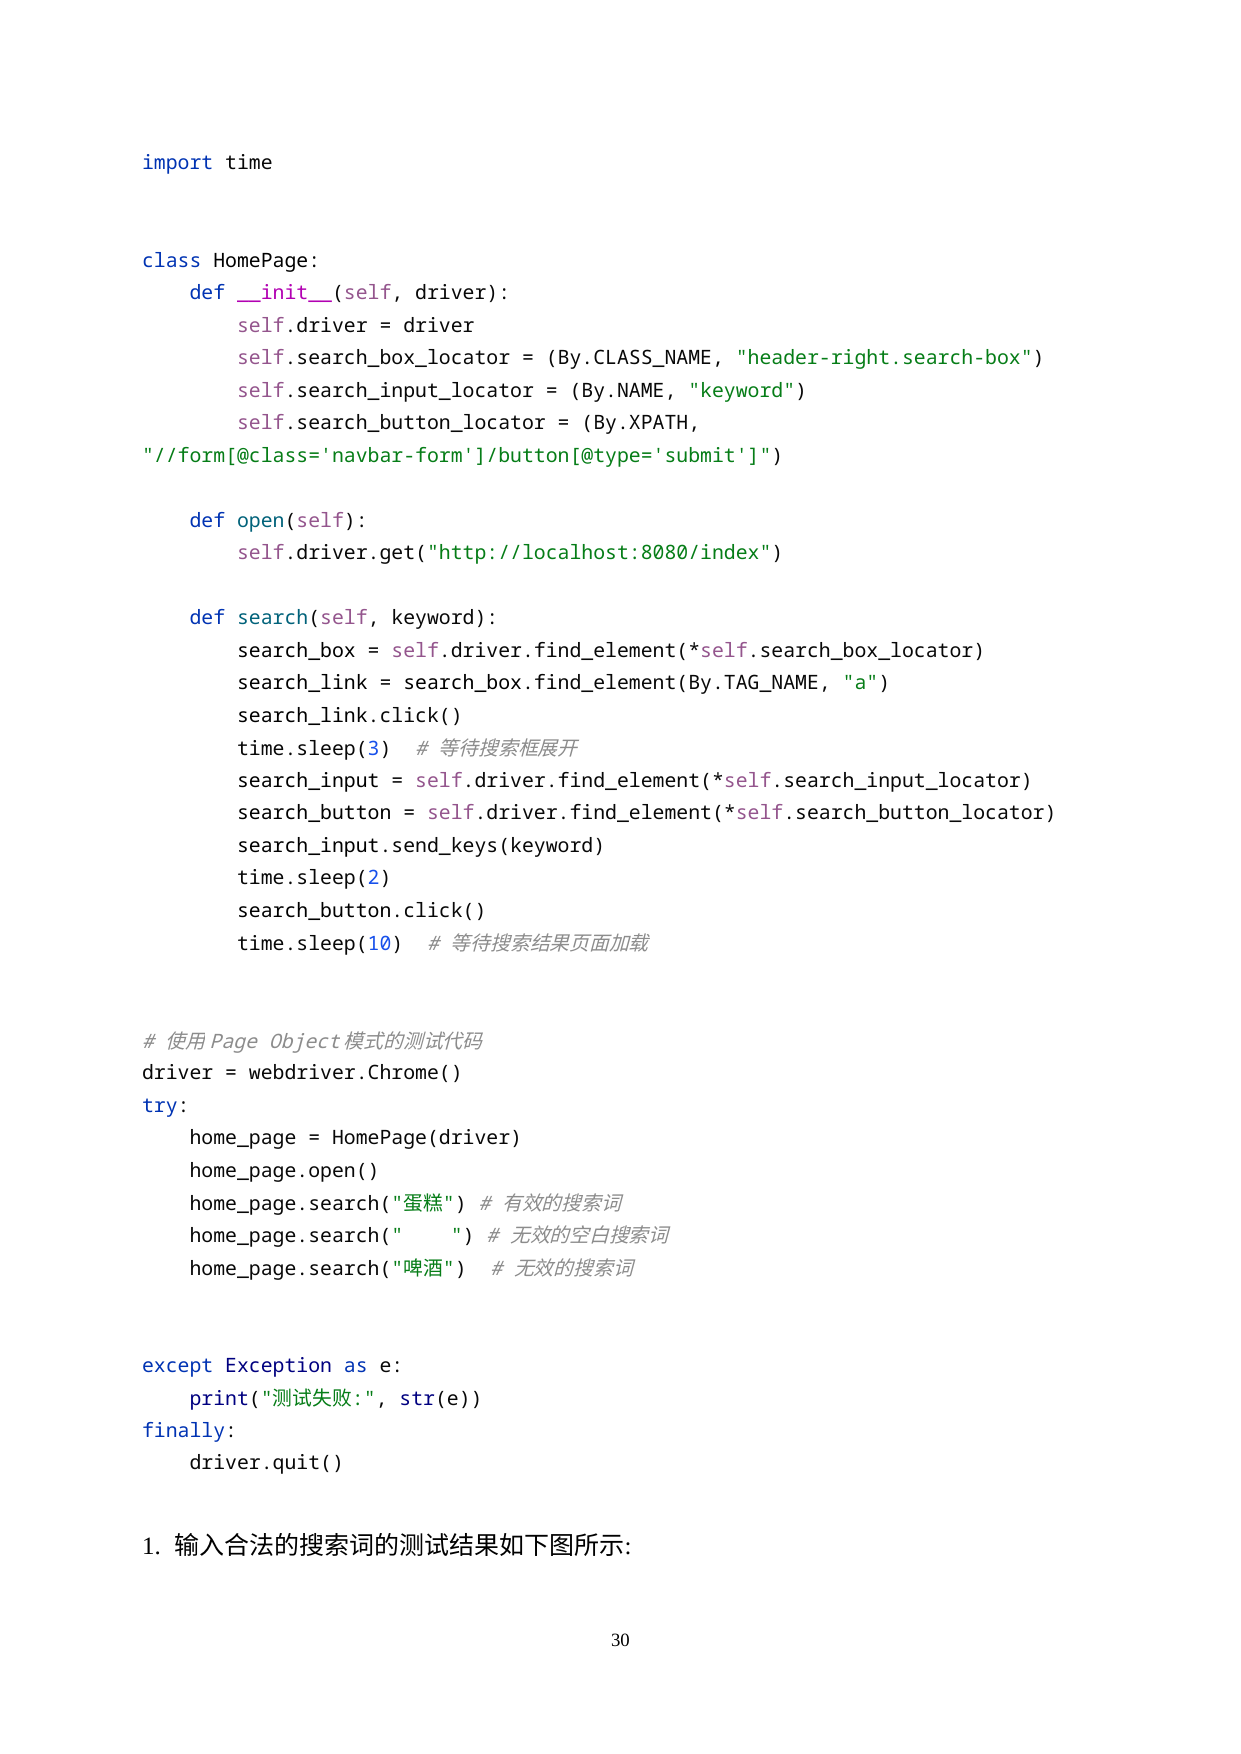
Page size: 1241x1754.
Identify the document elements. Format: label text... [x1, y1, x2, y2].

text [142, 146, 1098, 1478]
list 输入合法的搜索词的测试结果如下图所示: [142, 1511, 1098, 1576]
